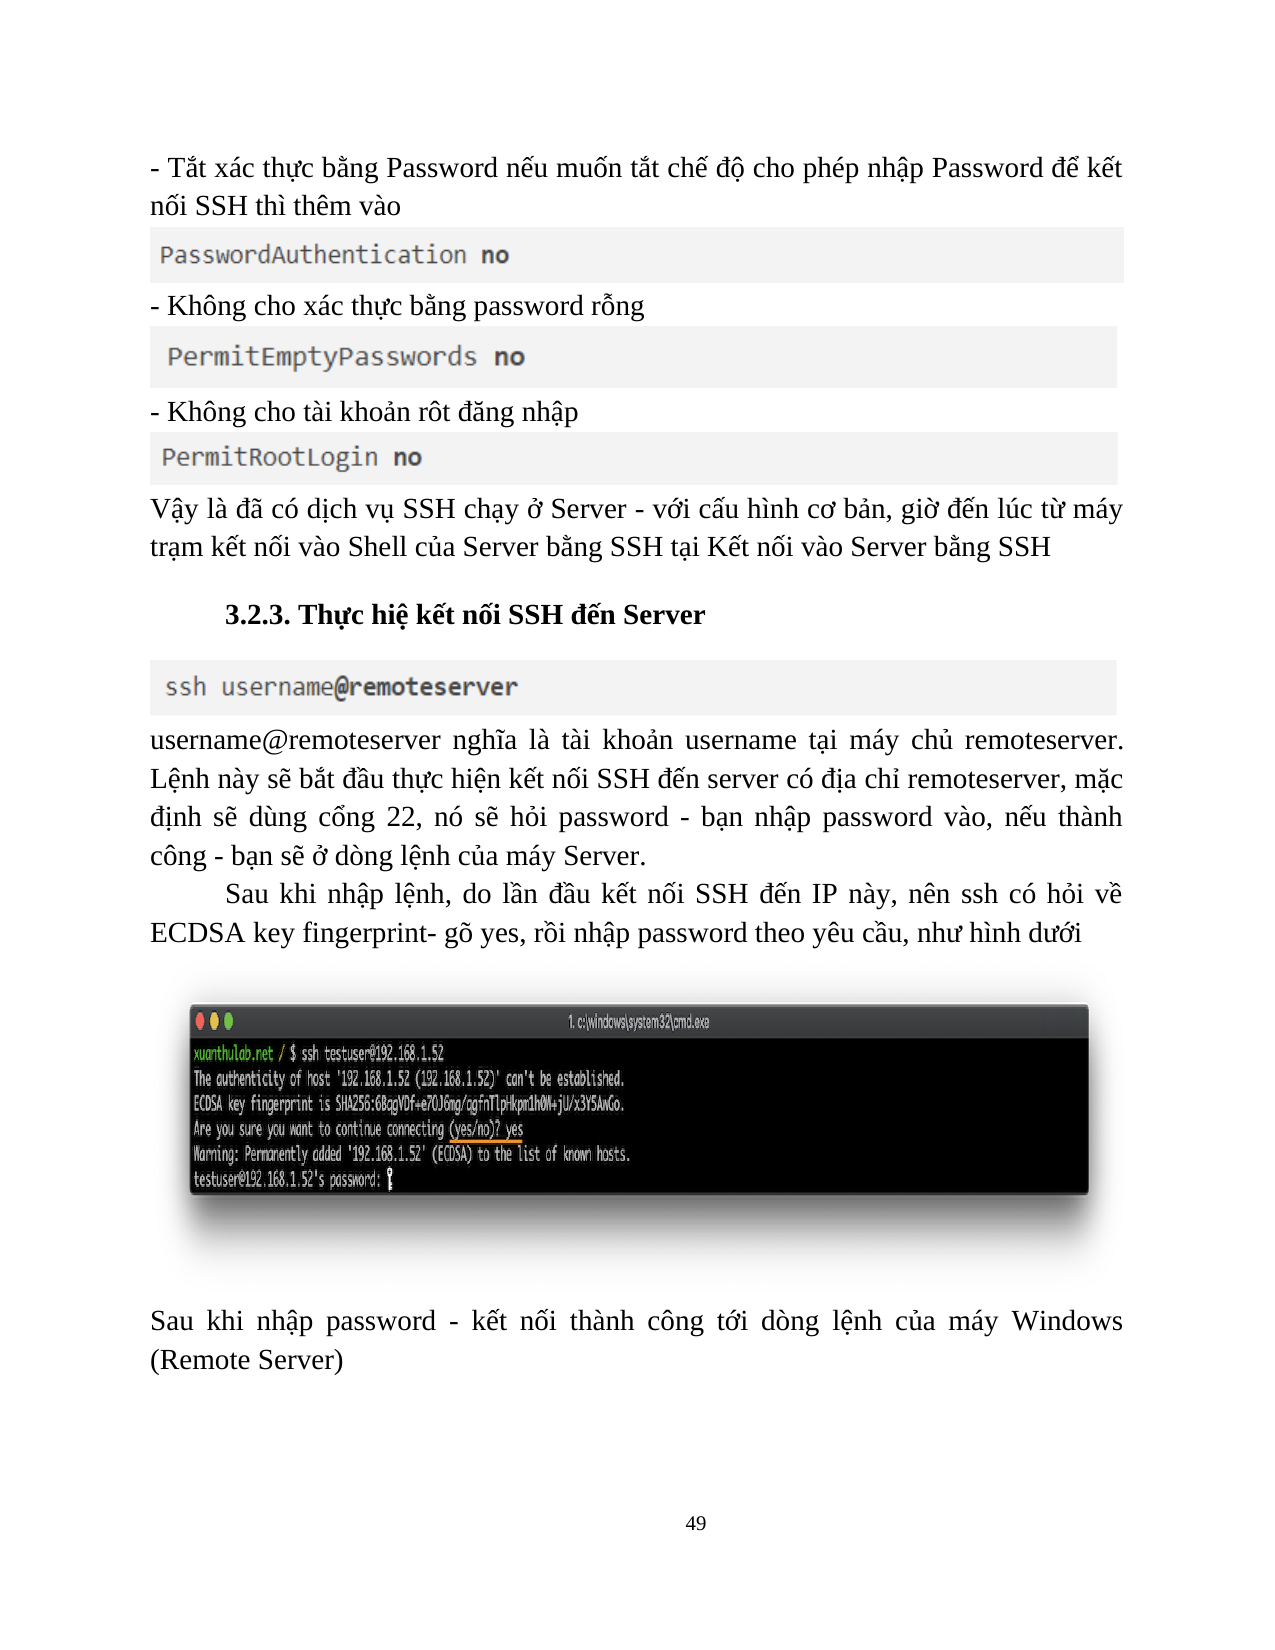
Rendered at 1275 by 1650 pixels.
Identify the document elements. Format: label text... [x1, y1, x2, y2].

picture [150, 326, 1118, 388]
picture [150, 660, 1117, 717]
text Sau khi nhập lệnh, do lần đầu kết nối SSH đến IP này, nên ssh có hỏi về ECDSA key fingerprint- gõ yes, rồi nhập password theo yêu cầu, như hình dưới [150, 876, 1125, 948]
picture [150, 953, 1128, 1298]
text - Không cho tài khoản rôt đăng nhập [150, 394, 1125, 427]
subtitle 3.2.3. Thực hiệ kết nối SSH đến Server [150, 597, 1125, 631]
text - Không cho xác thực bằng password rỗng [150, 288, 1125, 322]
picture [150, 432, 1118, 485]
text - Tắt xác thực bằng Password nếu muốn tắt chế độ cho phép nhập Password để kết nối SSH thì thêm vào [150, 150, 1125, 222]
text username@remoteserver nghĩa là tài khoản username tại máy chủ remoteserver. Lệnh này sẽ bắt đầu thực hiện kết nối SSH đến server có địa chỉ remoteserver, mặc định sẽ dùng cổng 22, nó sẽ hỏi password - bạn nhập password vào, nếu thành công - bạn sẽ ở dòng lệnh của máy Server. [150, 722, 1125, 871]
text Vậy là đã có dịch vụ SSH chạy ở Server - với cấu hình cơ bản, giờ đến lúc từ máy trạm kết nối vào Shell của Server bằng SSH tại Kết nối vào Server bằng SSH [150, 491, 1125, 563]
picture [150, 227, 1124, 283]
text Sau khi nhập password - kết nối thành công tới dòng lệnh của máy Windows (Remote Server) [150, 1303, 1125, 1376]
